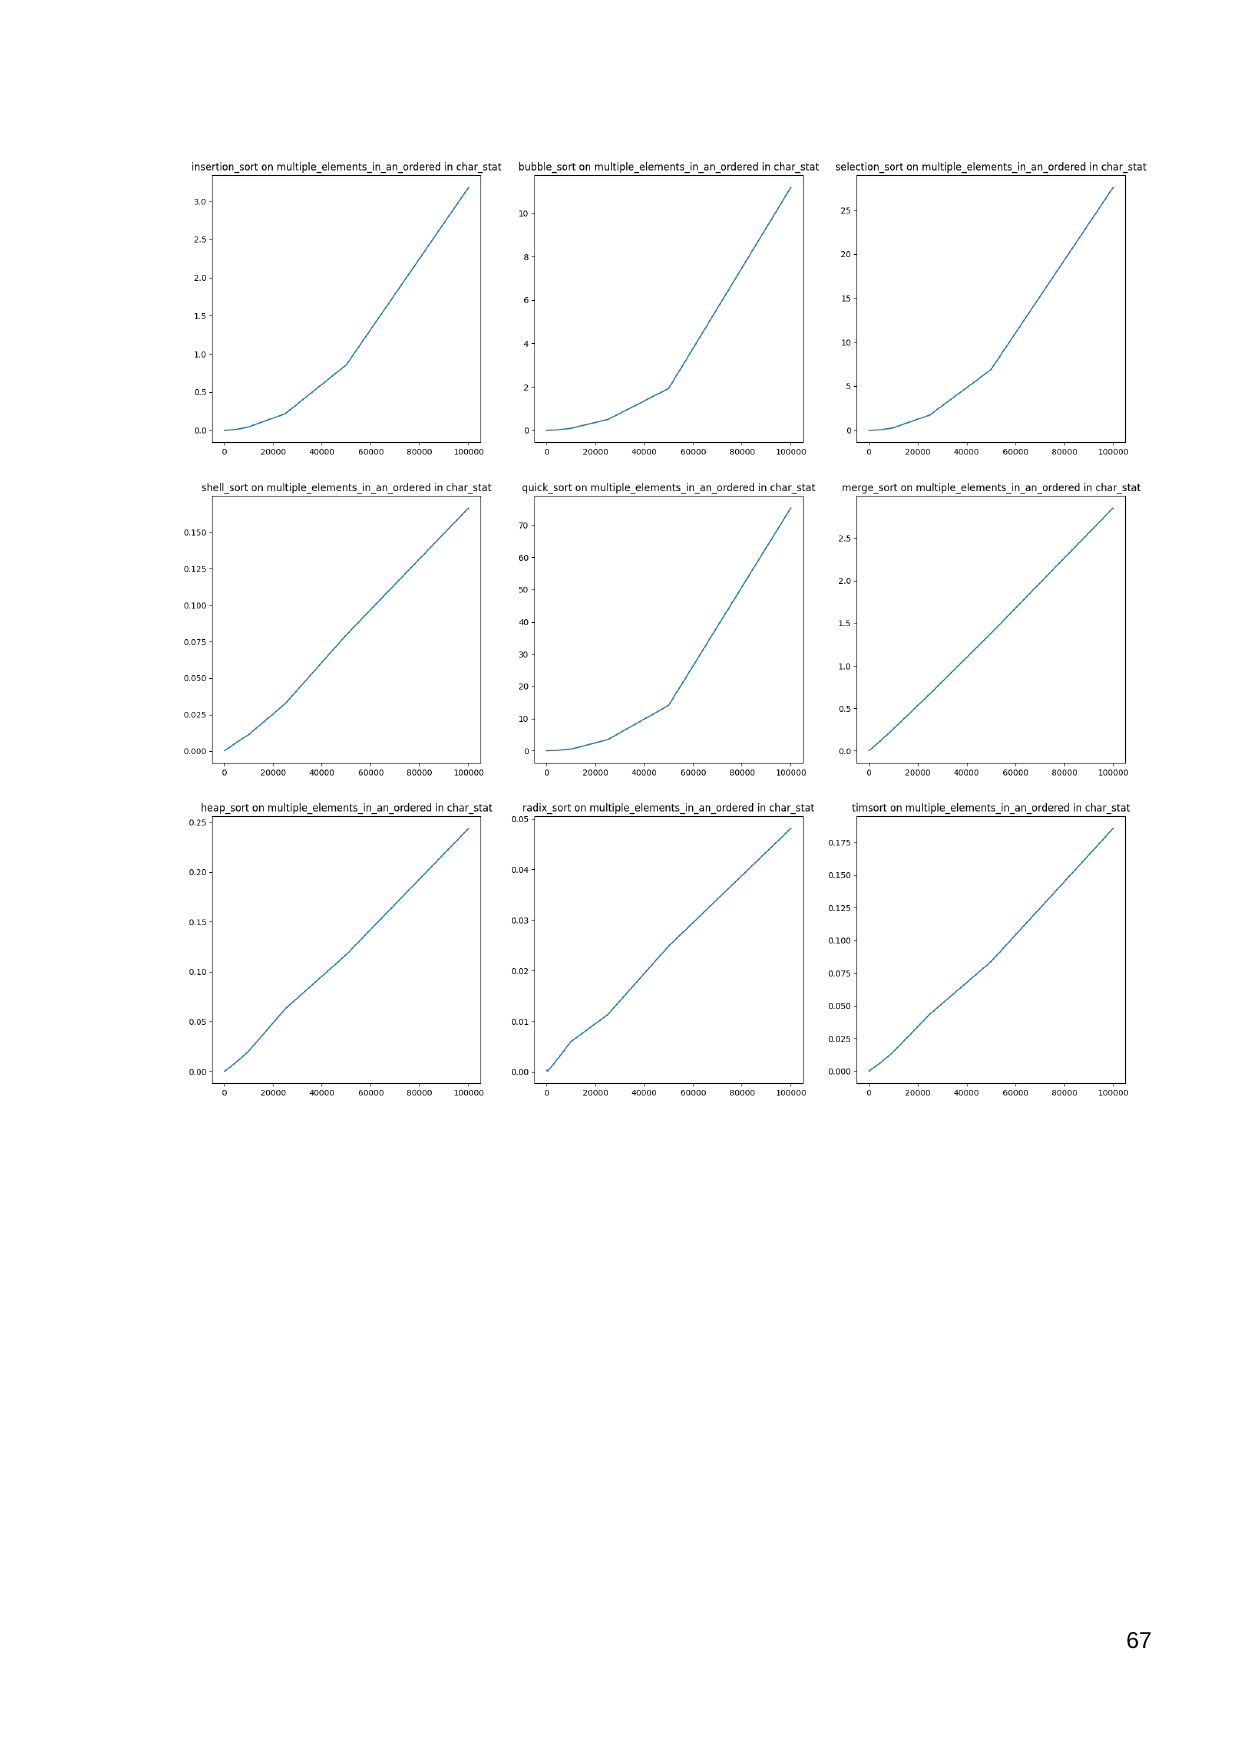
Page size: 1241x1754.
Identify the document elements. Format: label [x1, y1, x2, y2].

picture [177, 156, 1152, 1103]
